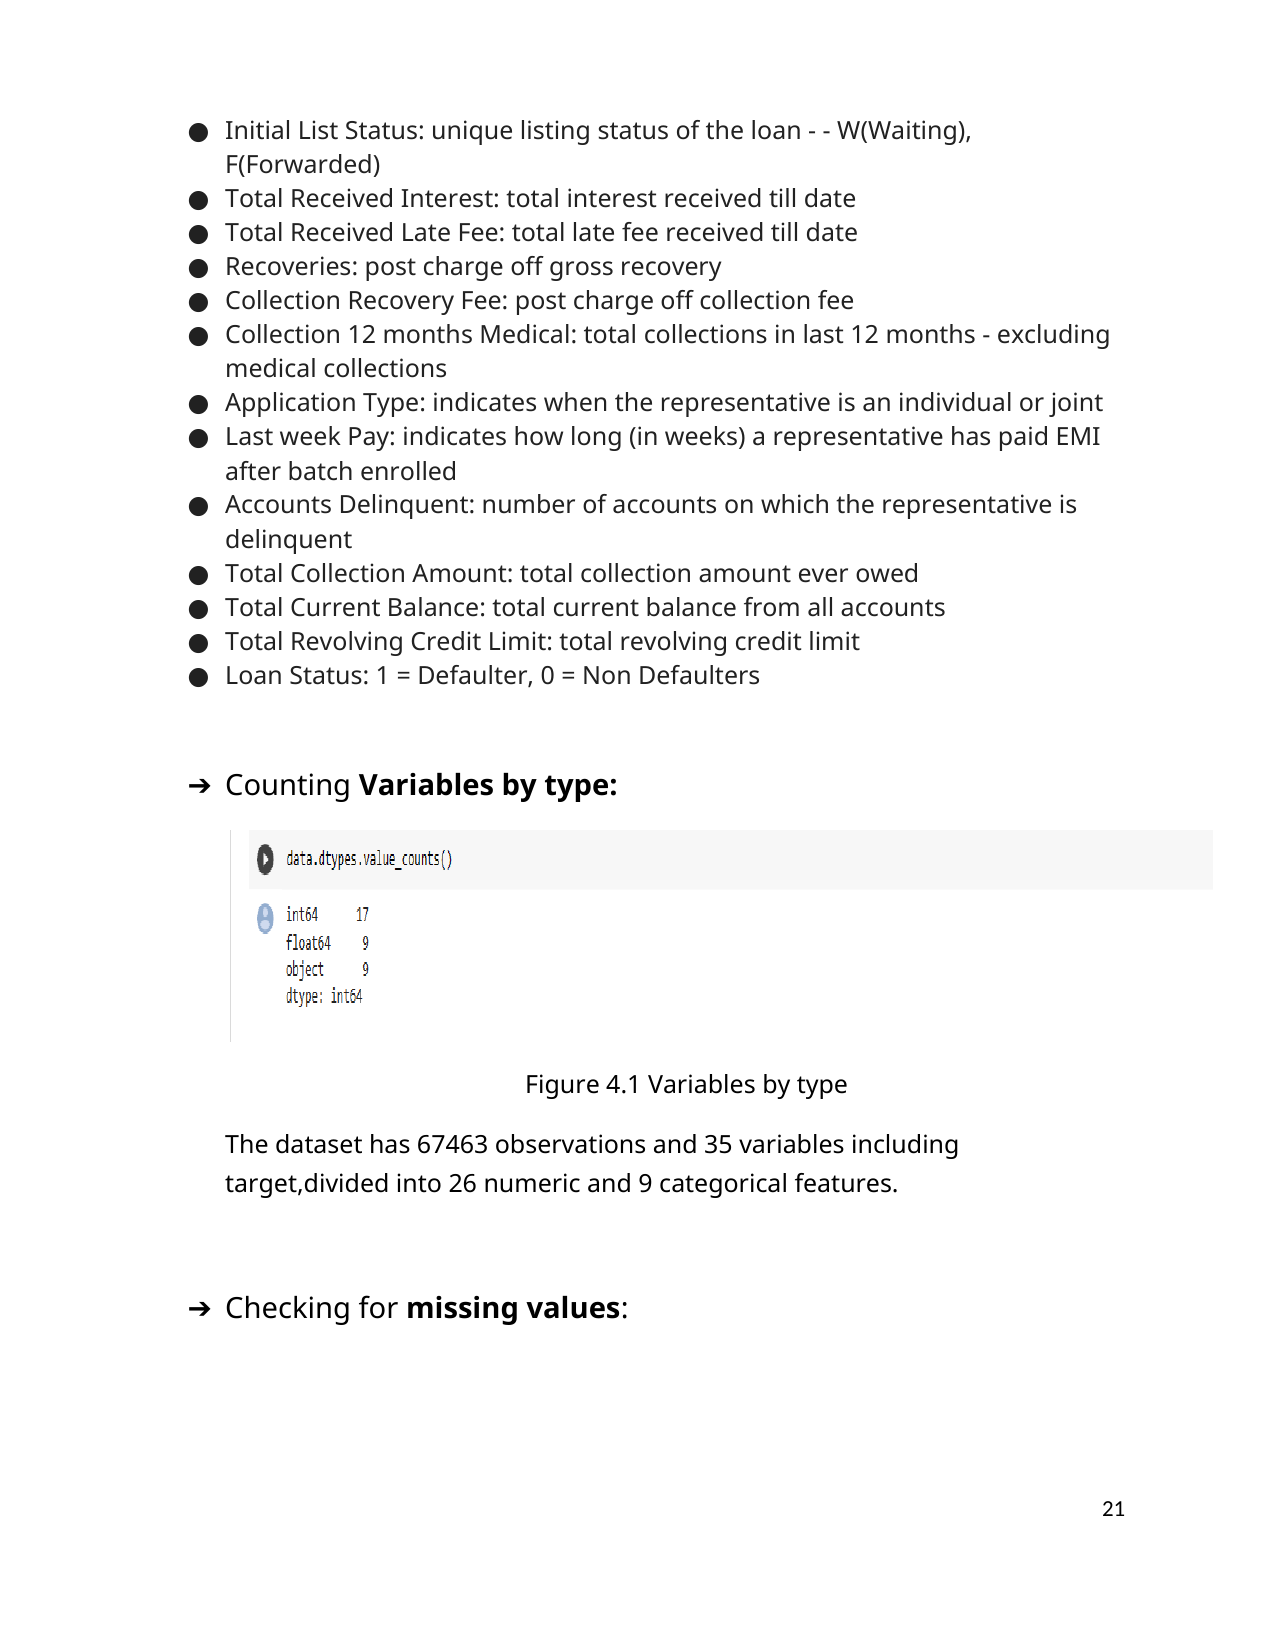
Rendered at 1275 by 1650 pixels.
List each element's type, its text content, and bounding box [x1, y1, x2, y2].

text The dataset has 67463 observations and 35 variables including target,divided into 26 numeric and 9 categorical features. [225, 1126, 1125, 1199]
list Collection 12 months Medical: total collections in last 12 months - excluding medical collections [187, 317, 1125, 385]
list Recoveries: post charge off gross recovery [187, 249, 1125, 283]
list Loan Status: 1 = Defaulter, 0 = Non Defaulters [187, 657, 1125, 692]
list Total Collection Amount: total collection amount ever owed [187, 555, 1125, 589]
list Counting Variables by type: [187, 764, 1125, 803]
list Total Current Balance: total current balance from all accounts [187, 589, 1125, 623]
list Last week Pay: indicates how long (in weeks) a representative has paid EMI after batch enrolled [187, 419, 1125, 487]
list Initial List Status: unique listing status of the loan - - W(Waiting), F(Forwarded) [187, 112, 1125, 181]
list Total Received Late Fee: total late fee received till date [187, 215, 1125, 249]
list Total Received Interest: total interest received till date [187, 181, 1125, 215]
list Total Revolving Credit Limit: total revolving credit limit [187, 623, 1125, 657]
text Figure 4.1 Variables by type [225, 1066, 1125, 1100]
list Accounts Delinquent: number of accounts on which the representative is delinquent [187, 487, 1125, 555]
list Application Type: indicates when the representative is an individual or joint [187, 385, 1125, 419]
picture [225, 830, 1213, 1042]
list Checking for missing values: [187, 1287, 1125, 1327]
list Collection Recovery Fee: post charge off collection fee [187, 283, 1125, 317]
